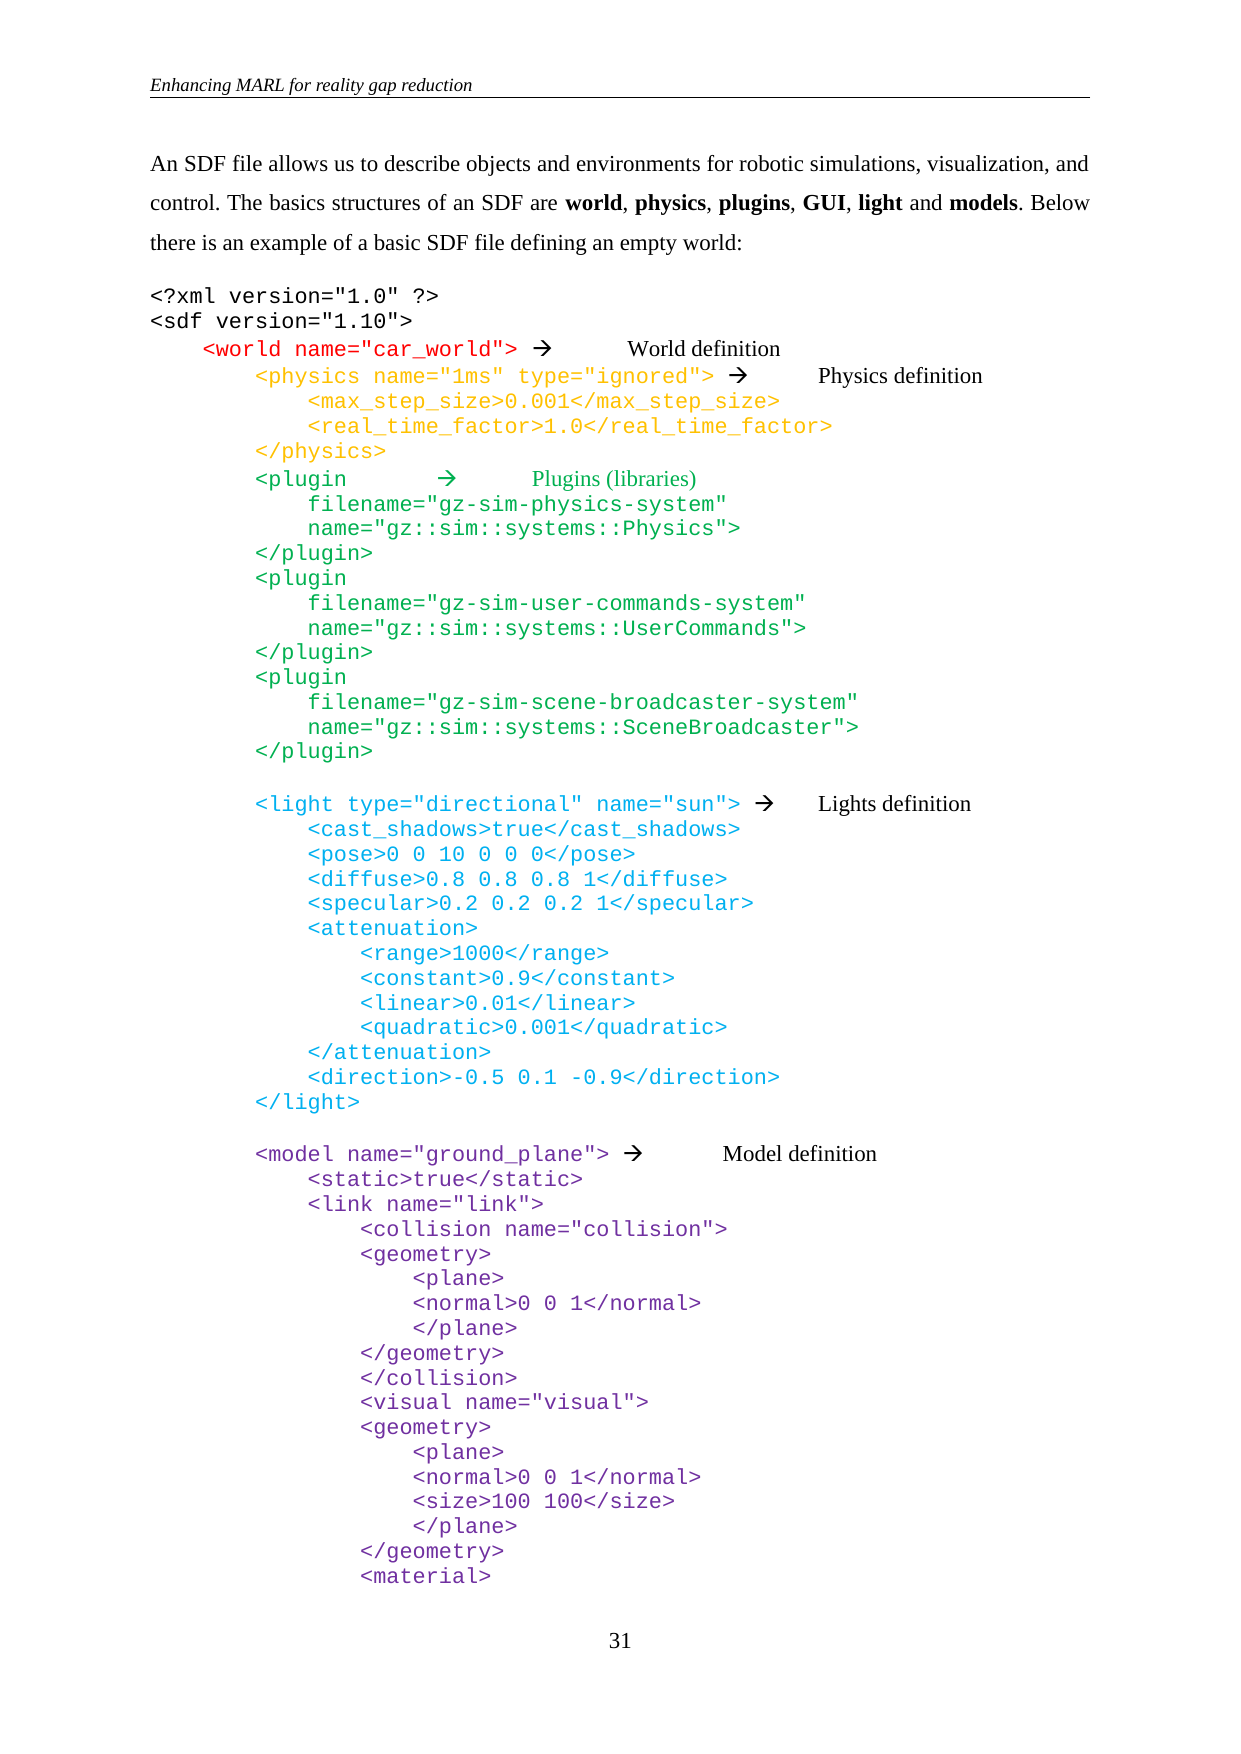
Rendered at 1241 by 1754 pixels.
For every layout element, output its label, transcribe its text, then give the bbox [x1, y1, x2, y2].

text <physics name="1ms" type="ignored"> Physics definition [150, 363, 1090, 391]
text An SDF file allows us to describe objects and environments for robotic simulations, visualization, and control. The basics structures of an SDF are world, physics, plugins, GUI, light and models. Below there is an example of a basic SDF file defining an empty world: [150, 150, 1090, 255]
text </plane> [150, 1317, 1090, 1342]
text <direction>-0.5 0.1 -0.9</direction> [150, 1066, 1090, 1091]
text <plugin Plugins (libraries) [150, 465, 1090, 493]
text </plugin> [150, 542, 1090, 567]
text <plugin [150, 567, 1090, 592]
text <material> [150, 1565, 1090, 1590]
text filename="gz-sim-scene-broadcaster-system" [150, 691, 1090, 716]
text </physics> [150, 440, 1090, 465]
text <attenuation> [150, 917, 1090, 942]
text </attenuation> [150, 1041, 1090, 1066]
text <constant>0.9</constant> [150, 967, 1090, 992]
text <collision name="collision"> [150, 1218, 1090, 1243]
text <real_time_factor>1.0</real_time_factor> [150, 415, 1090, 440]
text <normal>0 0 1</normal> [150, 1292, 1090, 1317]
text <visual name="visual"> [150, 1392, 1090, 1416]
text </geometry> [150, 1342, 1090, 1367]
text </plugin> [150, 642, 1090, 666]
text <normal>0 0 1</normal> [150, 1466, 1090, 1491]
text <sdf version="1.10"> [150, 310, 1090, 335]
text <world name="car_world"> World definition [150, 335, 1090, 363]
text </geometry> [150, 1540, 1090, 1565]
text <geometry> [150, 1243, 1090, 1268]
text <plugin [150, 666, 1090, 691]
text <diffuse>0.8 0.8 0.8 1</diffuse> [150, 868, 1090, 893]
text name="gz::sim::systems::Physics"> [150, 518, 1090, 542]
text <link name="link"> [150, 1193, 1090, 1218]
text </plane> [150, 1516, 1090, 1540]
text </plugin> [150, 741, 1090, 766]
text <cast_shadows>true</cast_shadows> [150, 818, 1090, 843]
text <light type="directional" name="sun"> Lights definition [150, 790, 1090, 818]
text <model name="ground_plane"> Model definition [150, 1141, 1090, 1168]
text <pose>0 0 10 0 0 0</pose> [150, 843, 1090, 868]
text <max_step_size>0.001</max_step_size> [150, 391, 1090, 415]
text <range>1000</range> [150, 942, 1090, 967]
text <plane> [150, 1441, 1090, 1466]
text </light> [150, 1091, 1090, 1116]
text <size>100 100</size> [150, 1491, 1090, 1516]
text <static>true</static> [150, 1168, 1090, 1193]
text <geometry> [150, 1416, 1090, 1441]
text <?xml version="1.0" ?> [150, 285, 1090, 310]
text filename="gz-sim-user-commands-system" [150, 592, 1090, 617]
text filename="gz-sim-physics-system" [150, 493, 1090, 518]
text <specular>0.2 0.2 0.2 1</specular> [150, 893, 1090, 917]
text </collision> [150, 1367, 1090, 1392]
text <plane> [150, 1268, 1090, 1292]
text name="gz::sim::systems::SceneBroadcaster"> [150, 716, 1090, 741]
text <linear>0.01</linear> [150, 992, 1090, 1017]
text <quadratic>0.001</quadratic> [150, 1017, 1090, 1041]
text name="gz::sim::systems::UserCommands"> [150, 617, 1090, 642]
